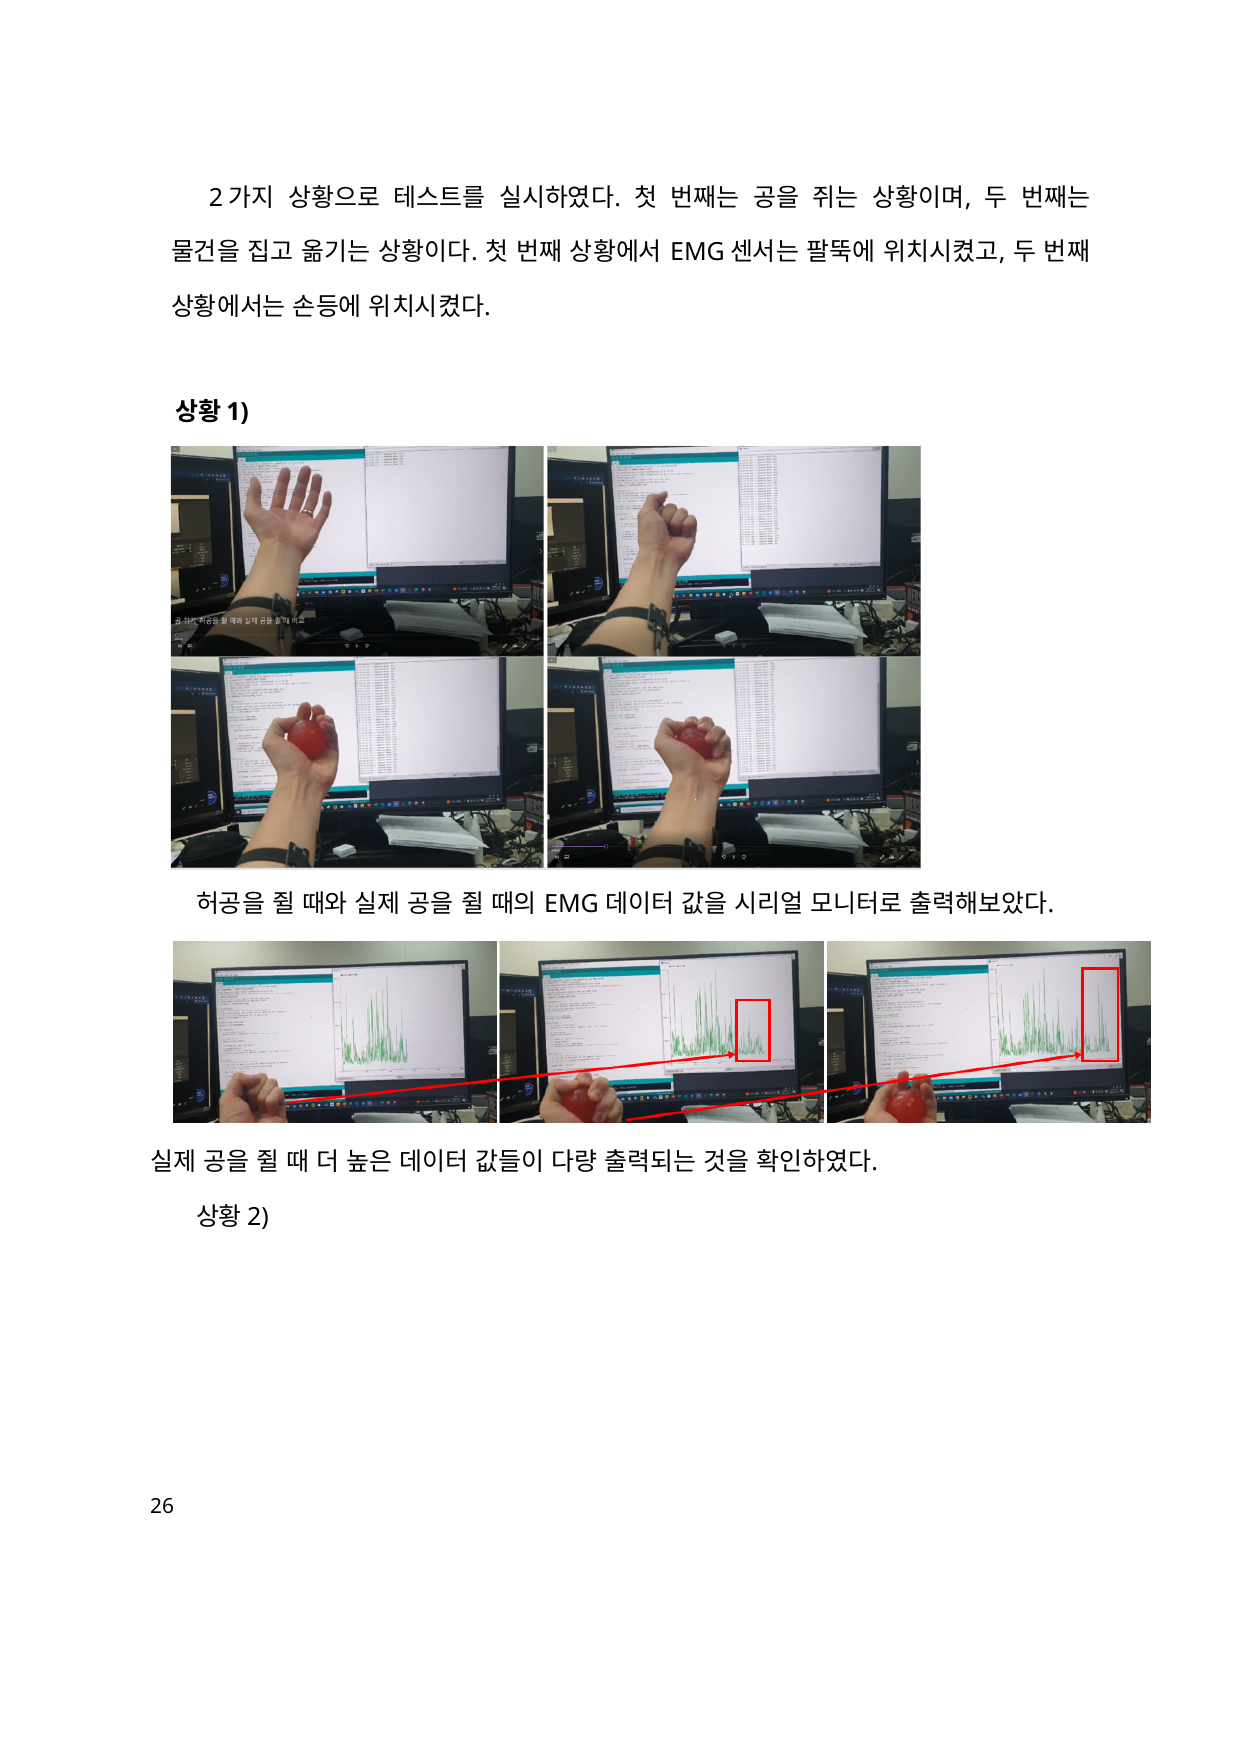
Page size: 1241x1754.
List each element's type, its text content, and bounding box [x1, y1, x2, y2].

text 상황1) [150, 391, 1090, 428]
picture [170, 937, 1153, 1124]
text 2가지 상황으로 테스트를 실시하였다. 첫 번째는 공을 쥐는 상황이며, 두 번째는 물건을 집고 옮기는 상황이다. 첫 번째 상황에서 EMG센서는 팔뚝에 위치시켰고, 두 번째 상황에서는 손등에 위치시켰다. [171, 177, 1090, 322]
picture [170, 445, 921, 870]
text 허공을 쥘 때와 실제 공을 쥘 때의 EMG 데이터 값을 시리얼 모니터로 출력해보았다. [171, 883, 1090, 919]
text 상황2) [171, 1196, 1090, 1232]
